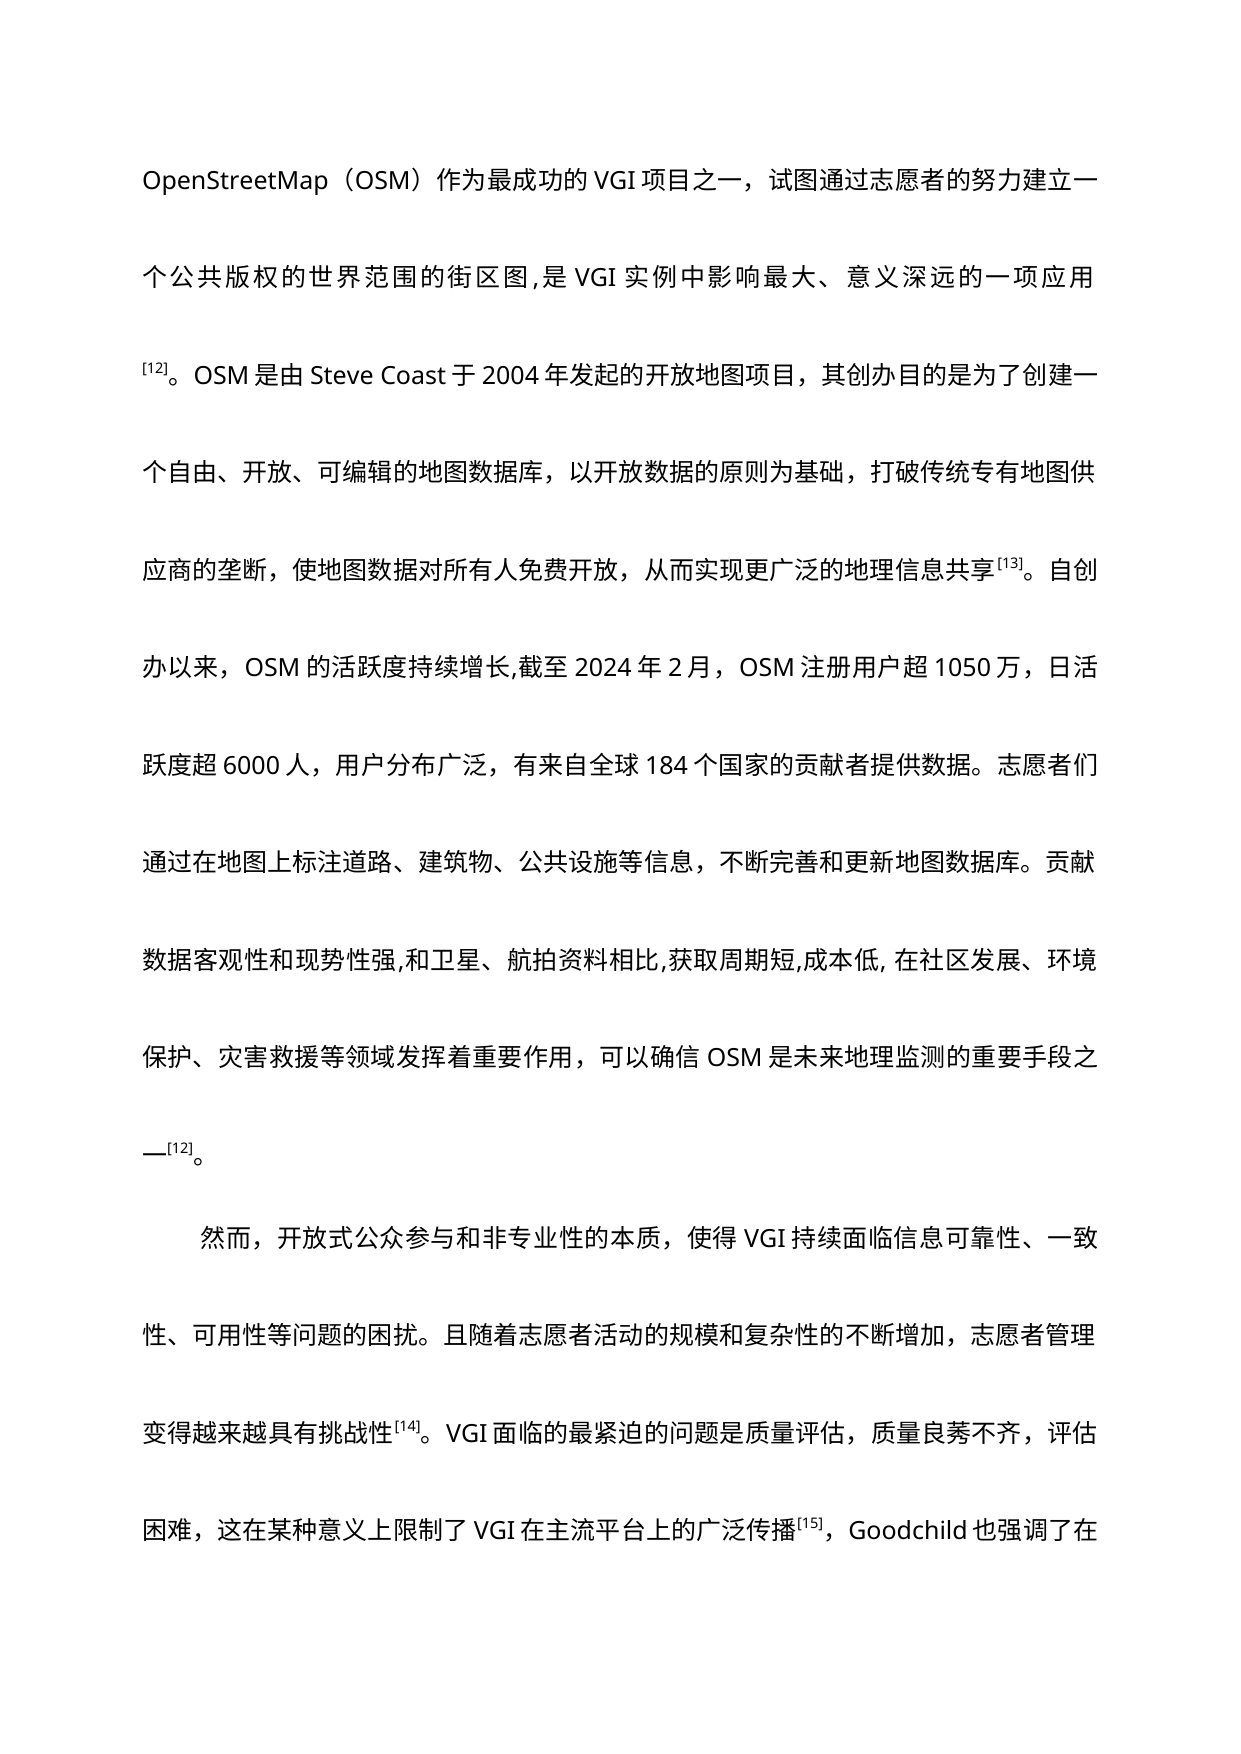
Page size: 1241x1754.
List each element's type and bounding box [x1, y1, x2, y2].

text [142, 1204, 1098, 1561]
text [142, 146, 1098, 1186]
